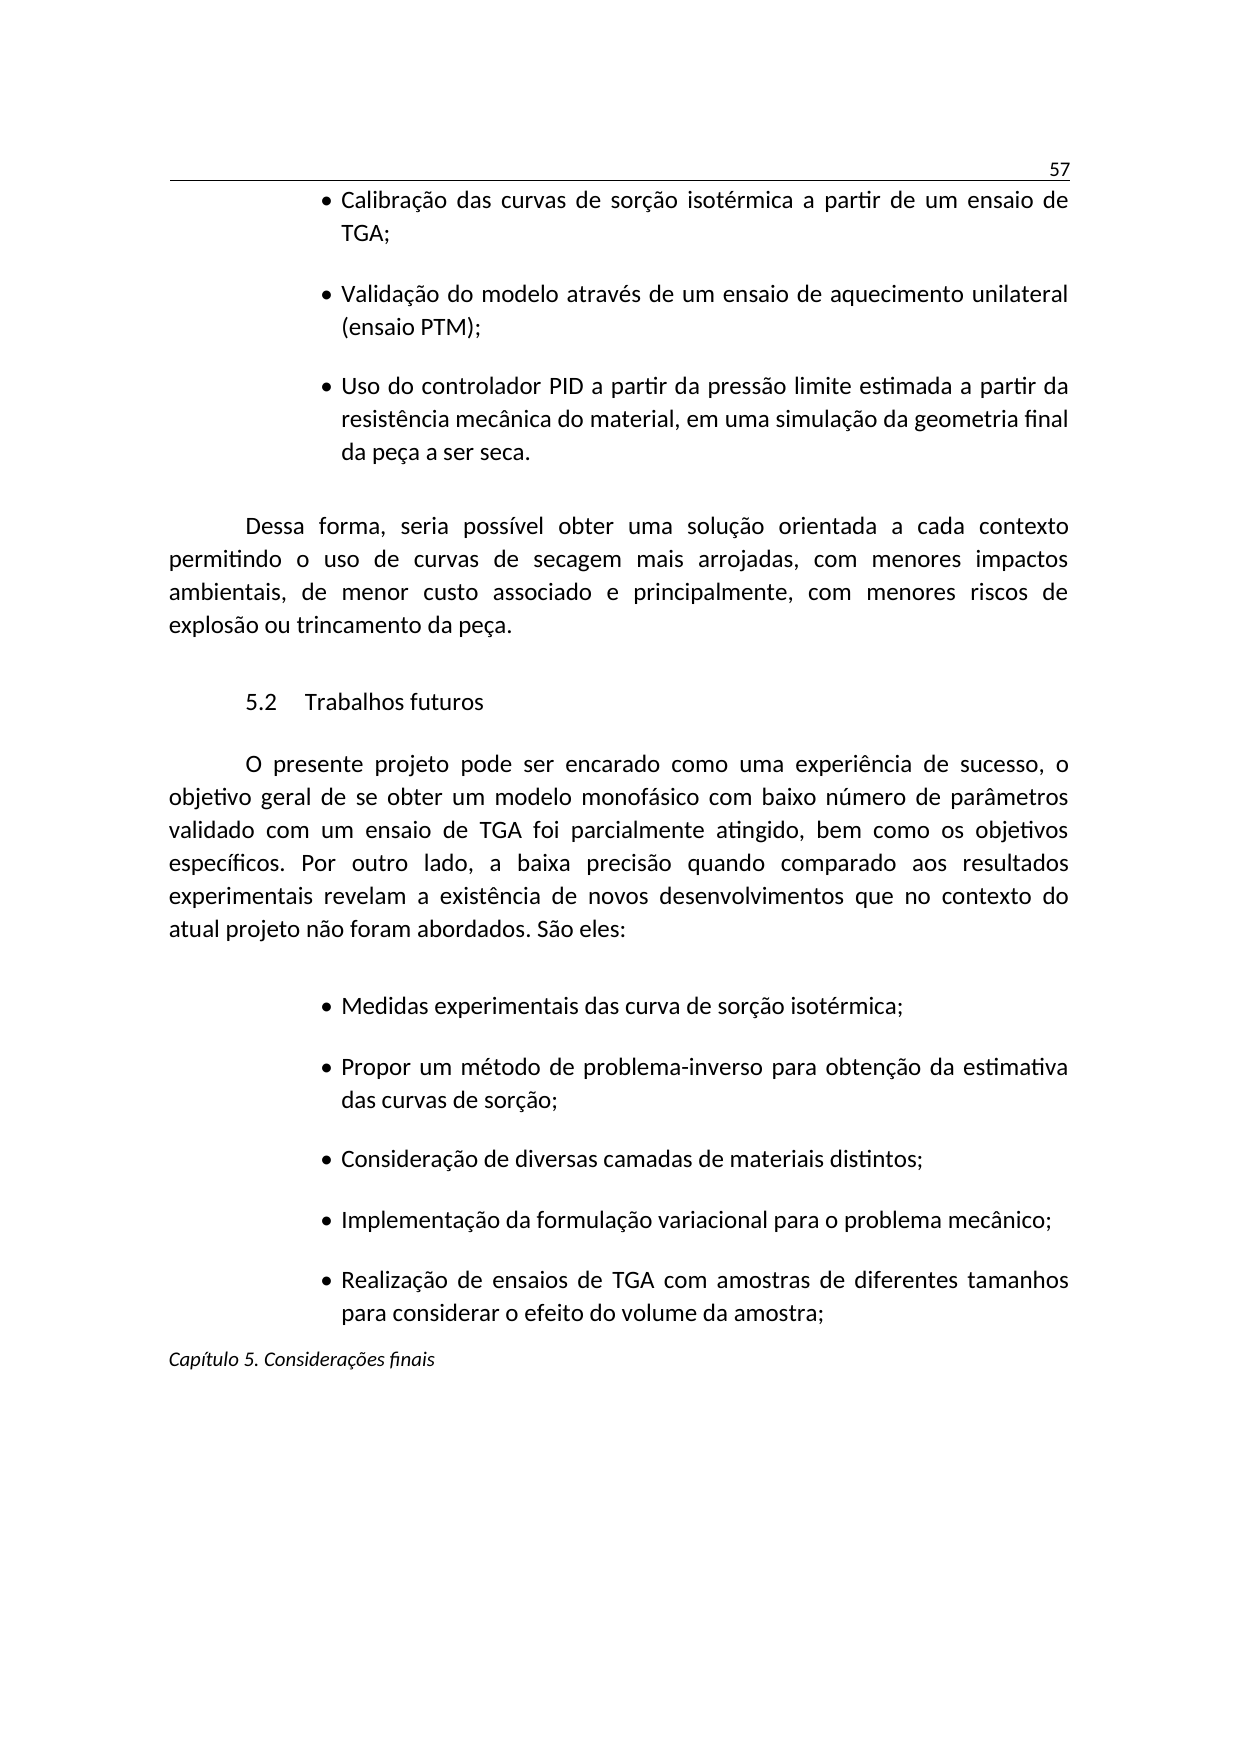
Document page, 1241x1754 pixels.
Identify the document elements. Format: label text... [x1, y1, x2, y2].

text Dessa forma, seria possível obter uma solução orientada a cada contexto permitindo o uso de curvas de secagem mais arrojadas, com menores impactos ambientais, de menor custo associado e principalmente, com menores riscos de explosão ou trincamento da peça. [168, 510, 1070, 639]
list Medidas experimentais das curva de sorção isotérmica; [320, 990, 1070, 1021]
list Consideração de diversas camadas de materiais distintos; [320, 1143, 1070, 1173]
list Implementação da formulação variacional para o problema mecânico; [320, 1204, 1070, 1234]
text Capítulo 5. Considerações finais [168, 1346, 1070, 1372]
list Uso do controlador PID a partir da pressão limite estimada a partir da resistência mecânica do material, em uma simulação da geometria final da peça a ser seca. [320, 370, 1070, 466]
list Realização de ensaios de TGA com amostras de diferentes tamanhos para considerar o efeito do volume da amostra; [320, 1264, 1070, 1328]
list Calibração das curvas de sorção isotérmica a partir de um ensaio de TGA; [320, 184, 1070, 248]
text O presente projeto pode ser encarado como uma experiência de sucesso, o objetivo geral de se obter um modelo monofásico com baixo número de parâmetros validado com um ensaio de TGA foi parcialmente atingido, bem como os objetivos específicos. Por outro lado, a baixa precisão quando comparado aos resultados experimentais revelam a existência de novos desenvolvimentos que no contexto do atual projeto não foram abordados. São eles: [168, 748, 1070, 943]
list Trabalhos futuros [245, 686, 1070, 716]
list Propor um método de problema-inverso para obtenção da estimativa das curvas de sorção; [320, 1051, 1070, 1114]
list Validação do modelo através de um ensaio de aquecimento unilateral (ensaio PTM); [320, 278, 1070, 341]
